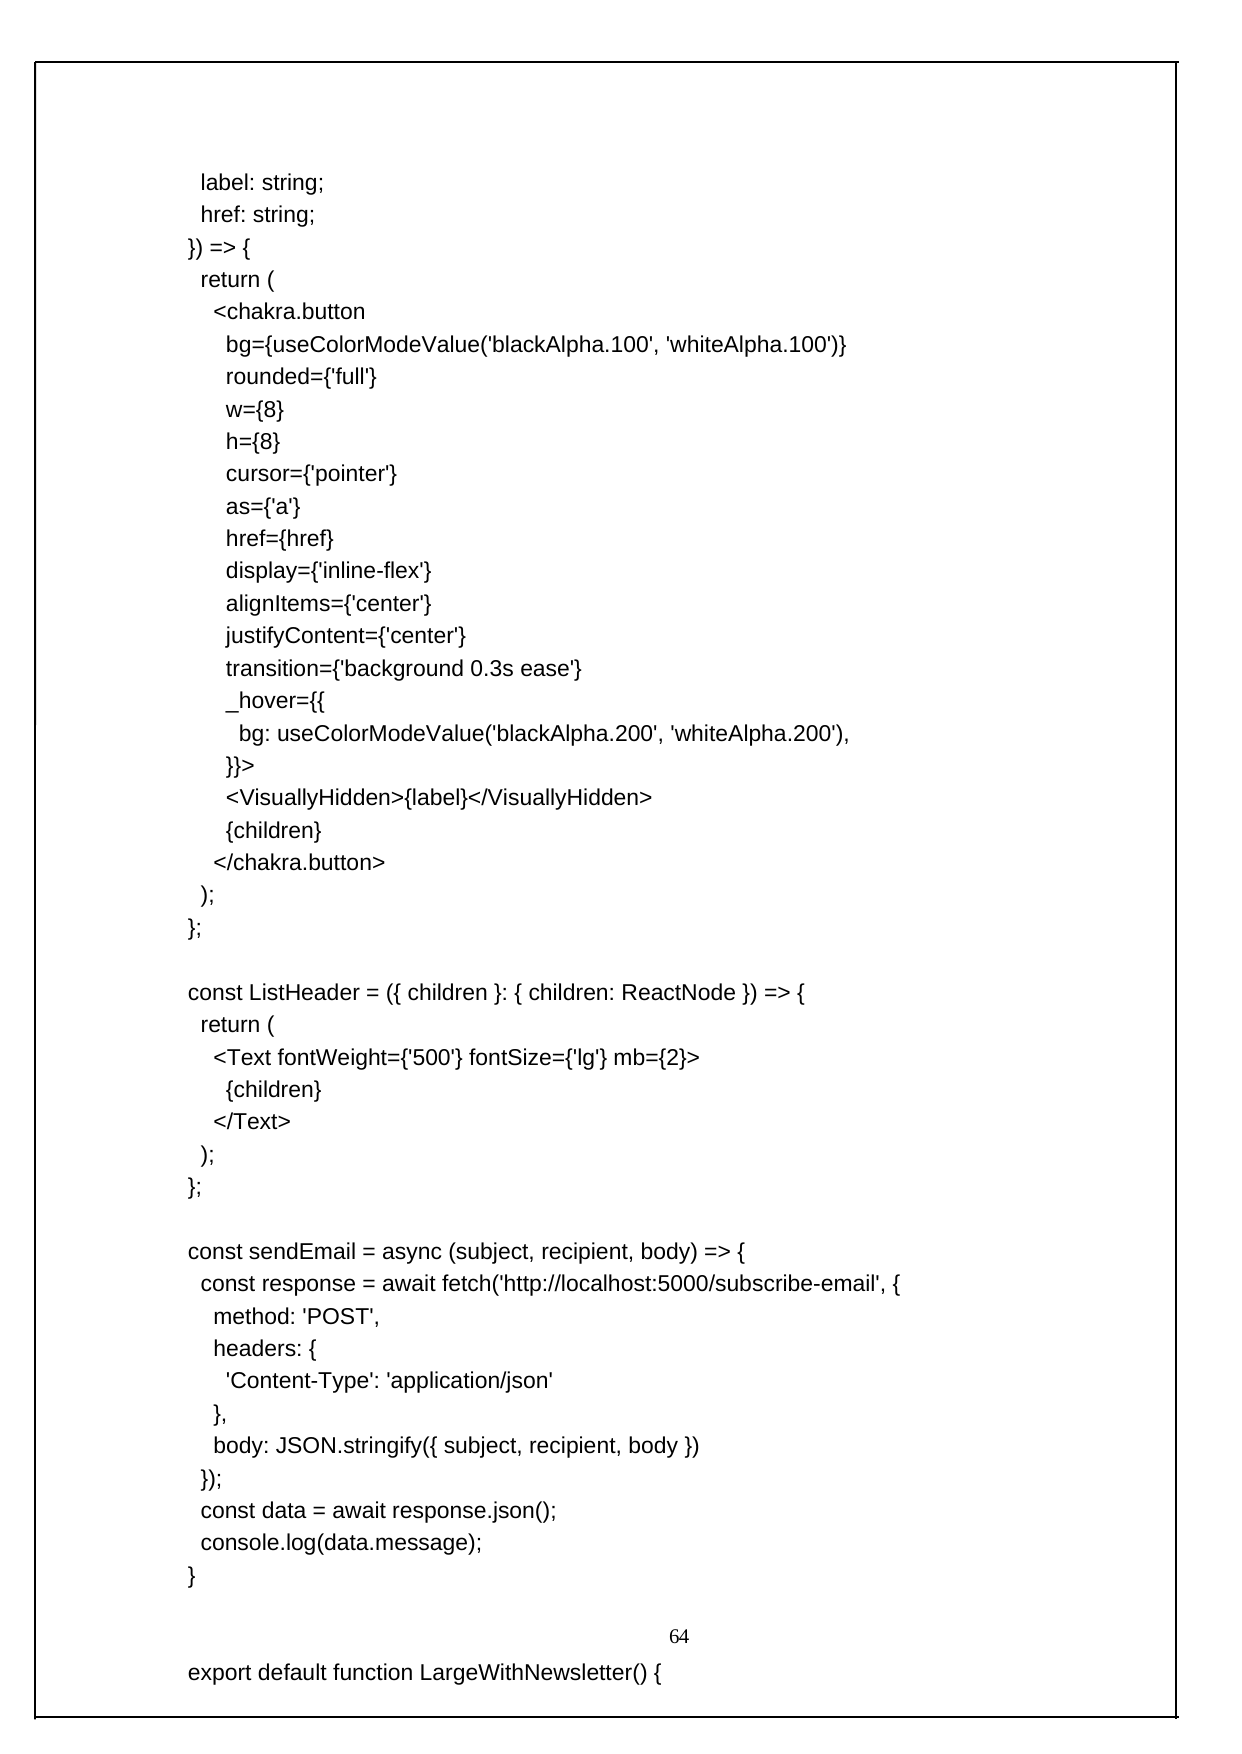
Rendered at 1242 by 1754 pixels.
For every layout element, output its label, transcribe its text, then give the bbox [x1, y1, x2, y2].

text rounded={'full'} [175, 363, 1194, 389]
text href={href} [175, 525, 1194, 551]
text bg: useColorModeValue('blackAlpha.200', 'whiteAlpha.200'), [175, 719, 1194, 746]
text <VisuallyHidden>{label}</VisuallyHidden> [175, 784, 1194, 811]
text h={8} [175, 428, 1194, 454]
text justifyContent={'center'} [175, 622, 1194, 649]
text </Text> [175, 1108, 1194, 1134]
text return ( [175, 1011, 1194, 1037]
text const sendEmail = async (subject, recipient, body) => { [175, 1238, 1194, 1264]
text label: string; [175, 169, 1194, 195]
text }; [175, 1173, 1194, 1199]
text transition={'background 0.3s ease'} [175, 655, 1194, 681]
text {children} [175, 817, 1194, 843]
text {children} [175, 1076, 1194, 1102]
text }, [175, 1400, 1194, 1426]
text return ( [175, 266, 1194, 292]
text const ListHeader = ({ children }: { children: ReactNode }) => { [175, 979, 1194, 1005]
text w={8} [175, 396, 1194, 422]
text }); [175, 1464, 1194, 1491]
text href: string; [175, 201, 1194, 227]
text alignItems={'center'} [175, 590, 1194, 616]
text bg={useColorModeValue('blackAlpha.100', 'whiteAlpha.100')} [175, 331, 1194, 357]
text export default function LargeWithNewsletter() { [175, 1659, 1194, 1685]
text } [175, 1562, 1194, 1588]
text <Text fontWeight={'500'} fontSize={'lg'} mb={2}> [175, 1043, 1194, 1070]
text display={'inline-flex'} [175, 557, 1194, 584]
text const response = await fetch('http://localhost:5000/subscribe-email', { [175, 1270, 1194, 1297]
text _hover={{ [175, 687, 1194, 713]
text cursor={'pointer'} [175, 460, 1194, 487]
text <chakra.button [175, 298, 1194, 325]
text const data = await response.json(); [175, 1497, 1194, 1523]
text 'Content-Type': 'application/json' [175, 1367, 1194, 1394]
text console.log(data.message); [175, 1529, 1194, 1556]
text body: JSON.stringify({ subject, recipient, body }) [175, 1432, 1194, 1458]
text ); [175, 881, 1194, 908]
text }}> [175, 752, 1194, 778]
text }; [175, 914, 1194, 940]
text </chakra.button> [175, 849, 1194, 875]
text }) => { [175, 233, 1194, 260]
text headers: { [175, 1335, 1194, 1361]
text as={'a'} [175, 493, 1194, 519]
text method: 'POST', [175, 1303, 1194, 1329]
text ); [175, 1141, 1194, 1167]
